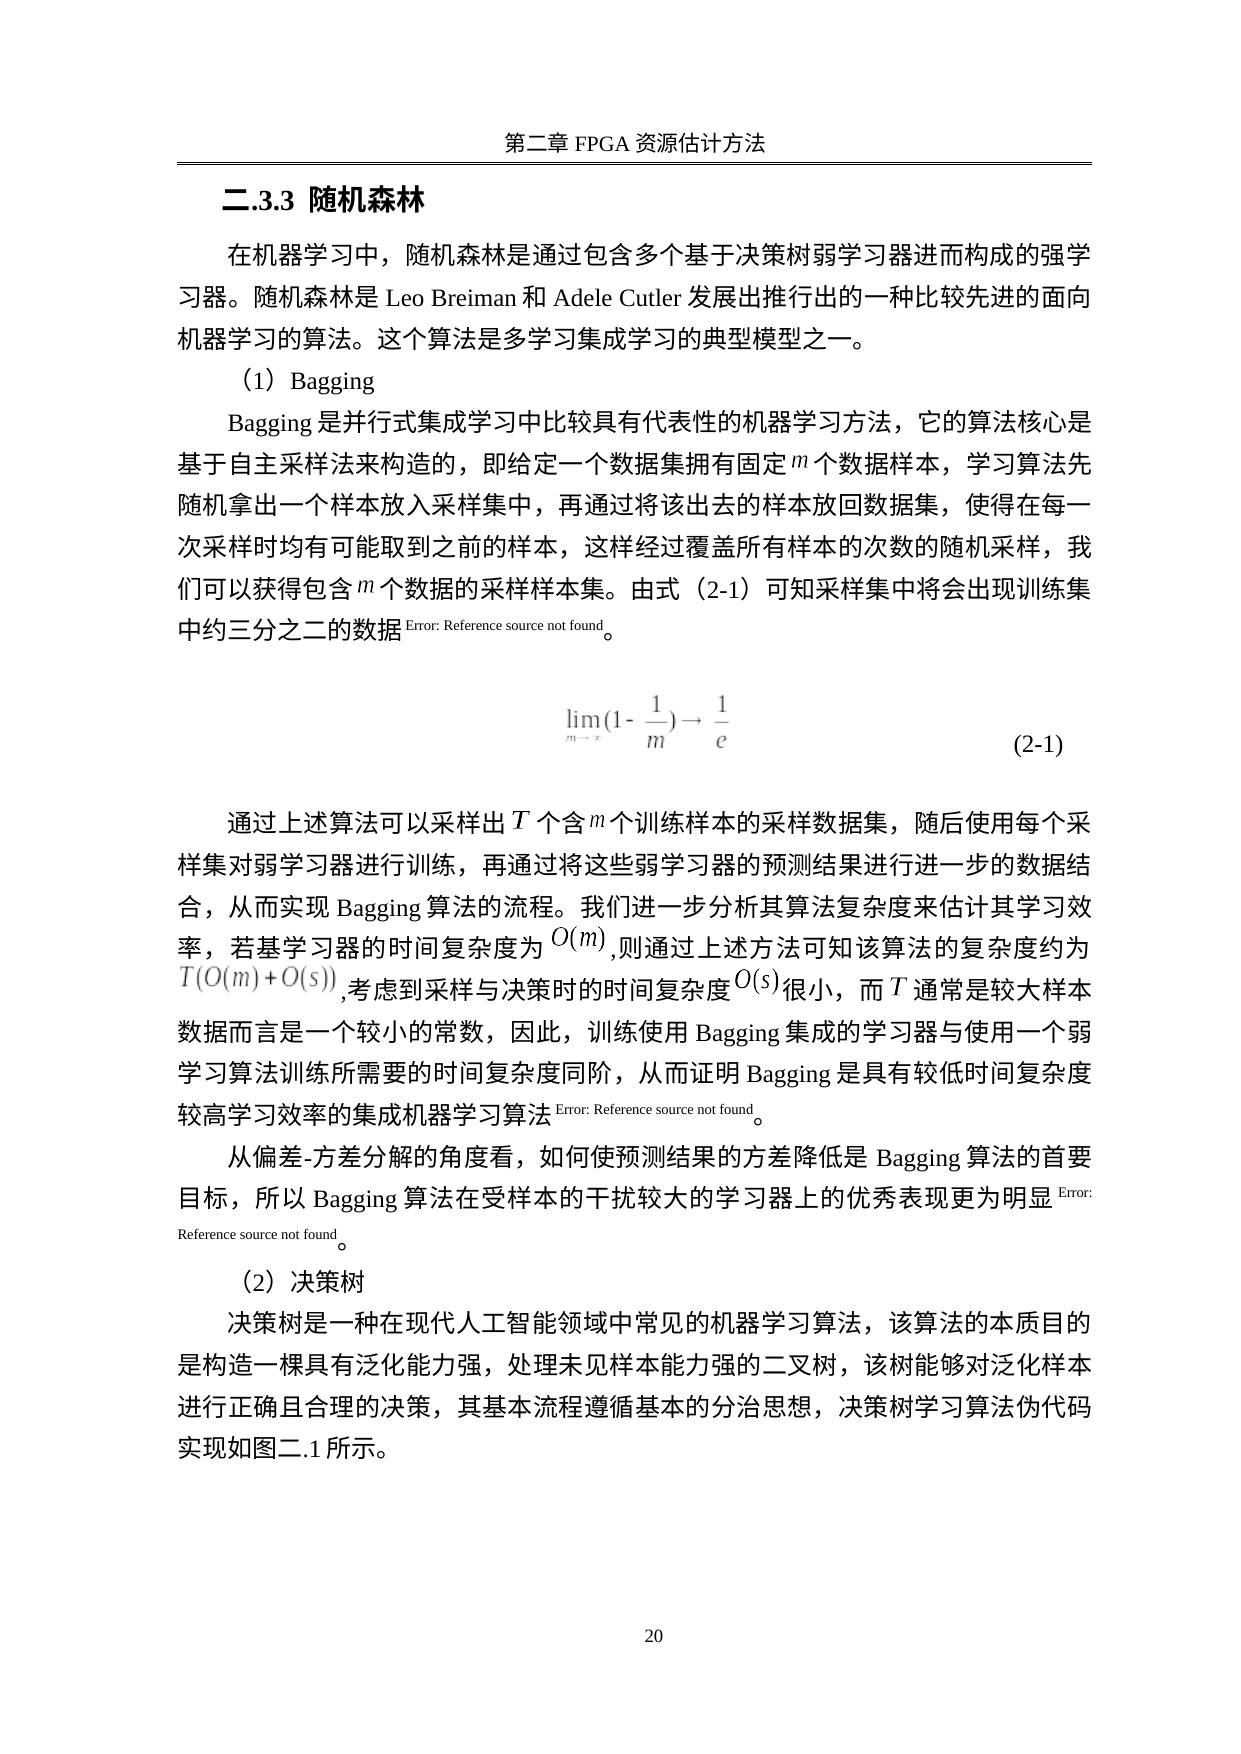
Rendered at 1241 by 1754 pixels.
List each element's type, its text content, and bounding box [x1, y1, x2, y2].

text 决策树是一种在现代人工智能领域中常见的机器学习算法，该算法的本质目的是构造一棵具有泛化能力强，处理未见样本能力强的二叉树，该树能够对泛化样本进行正确且合理的决策，其基本流程遵循基本的分治思想，决策树学习算法伪代码实现如图2.13所示。 [177, 1299, 1092, 1466]
text （1）Bagging [177, 356, 1092, 398]
text 在机器学习中，随机森林是通过包含多个基于决策树弱学习器进而构成的强学习器。随机森林是Leo Breiman和Adele Cutler发展出推行出的一种比较先进的面向机器学习的算法。这个算法是多学习集成学习的典型模型之一。 [177, 231, 1092, 356]
text (2-1) [177, 690, 1092, 758]
subtitle 随机森林 [222, 177, 1092, 219]
text （2）决策树 [177, 1258, 1092, 1299]
